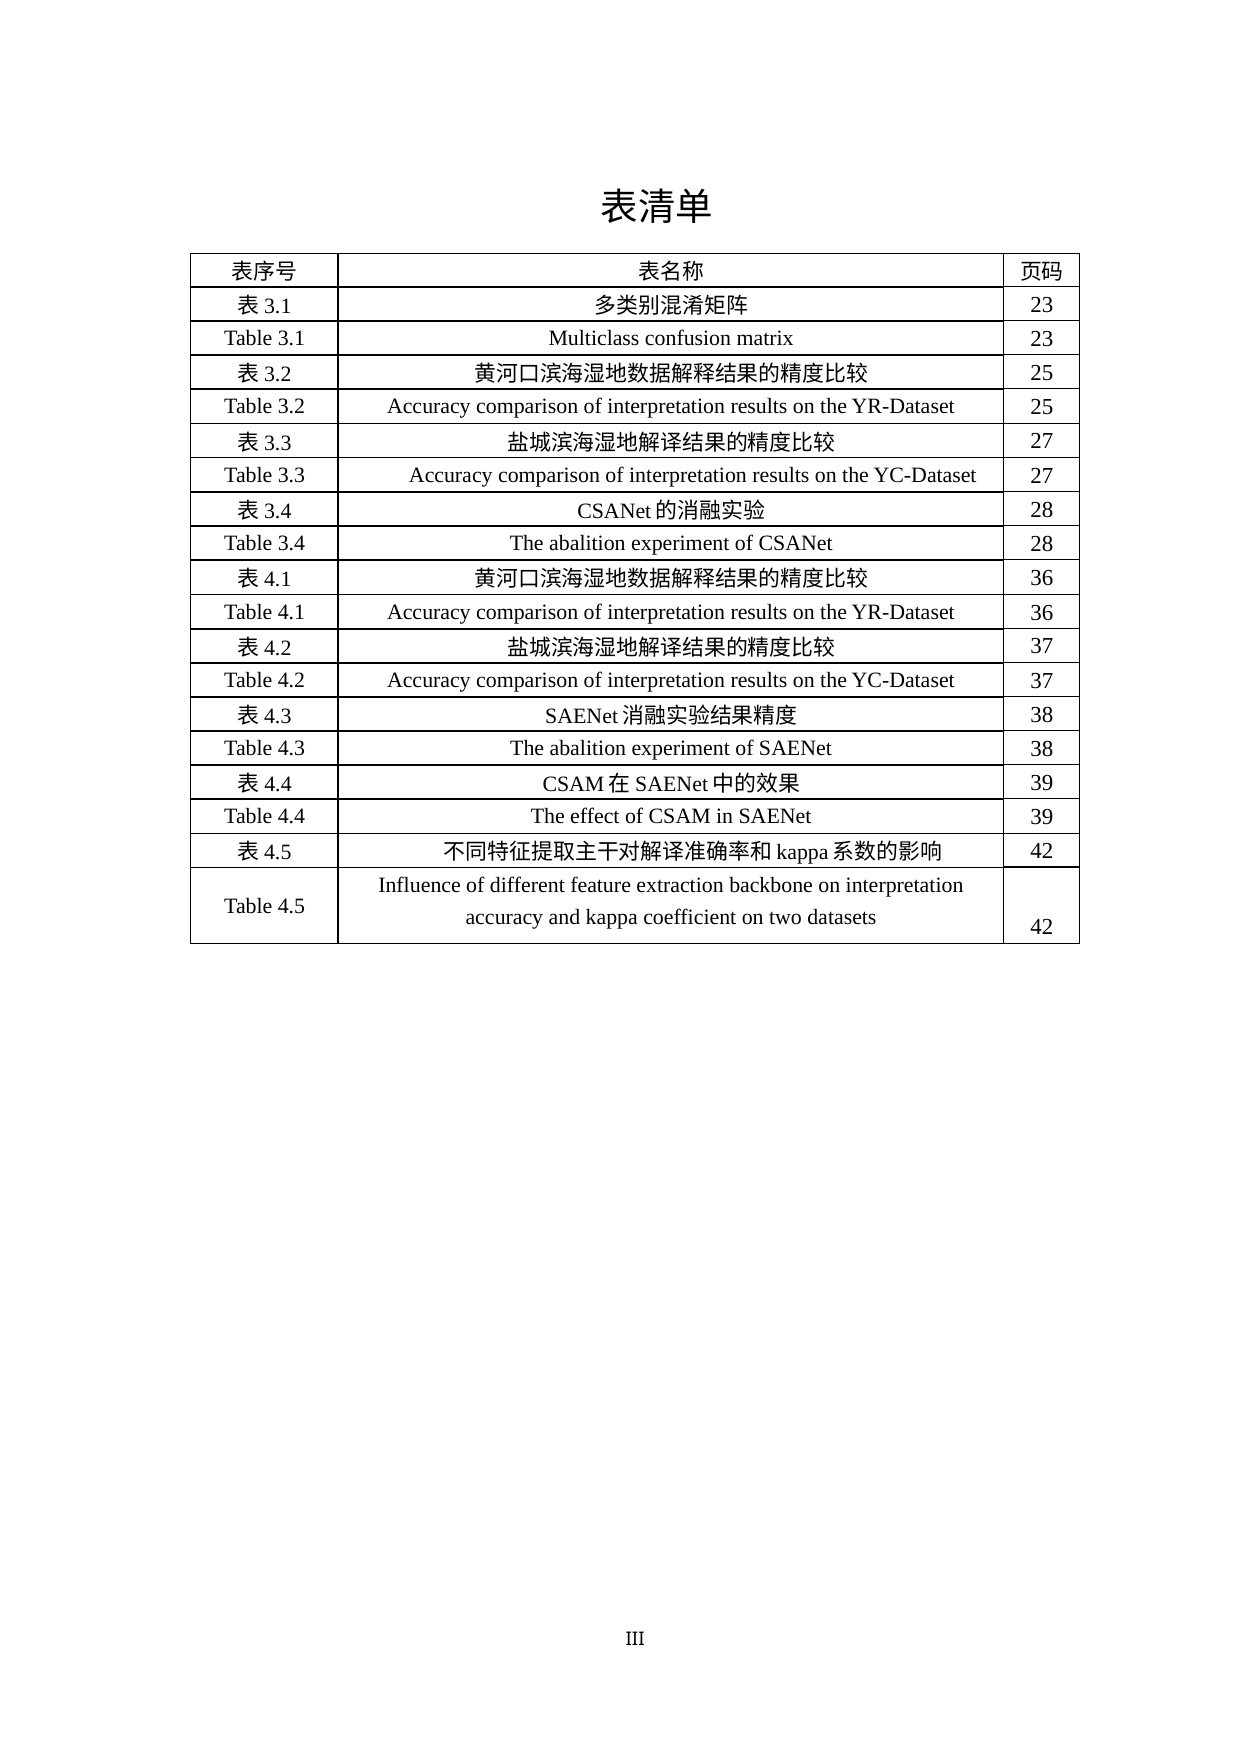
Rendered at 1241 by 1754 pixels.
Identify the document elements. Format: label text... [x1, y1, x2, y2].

table_cell 27 [1004, 424, 1079, 457]
table_header 表序号 [191, 254, 337, 286]
table_cell Accuracy comparison of interpretation results on the YC-Dataset [339, 664, 1003, 696]
table_cell 39 [1004, 765, 1079, 798]
table_cell 27 [1004, 458, 1079, 491]
table_cell 表4.3 [191, 698, 337, 730]
table_cell 38 [1004, 697, 1079, 730]
table_cell SAENet消融实验结果精度 [339, 698, 1003, 730]
table_cell 黄河口滨海湿地数据解释结果的精度比较 [339, 356, 1003, 388]
table_cell Table 4.5 [191, 868, 337, 943]
table_cell 42 [1004, 868, 1079, 943]
table_cell Table 4.4 [191, 800, 337, 832]
table_header 表名称 [339, 254, 1003, 286]
table_cell 25 [1004, 355, 1079, 388]
table_cell 28 [1004, 492, 1079, 525]
table_cell 表3.1 [191, 288, 337, 320]
table_cell Accuracy comparison of interpretation results on the YR-Dataset [339, 390, 1003, 422]
table_cell Accuracy comparison of interpretation results on the YC-Dataset [339, 458, 1003, 491]
table_cell Multiclass confusion matrix [339, 322, 1003, 354]
table_cell 表3.4 [191, 493, 337, 525]
table_cell 23 [1004, 287, 1079, 320]
table_cell 多类别混淆矩阵 [339, 288, 1003, 320]
table_cell Table 3.3 [191, 458, 337, 491]
table_cell 表4.1 [191, 561, 337, 594]
table_cell The effect of CSAM in SAENet [339, 800, 1003, 832]
table_cell 39 [1004, 799, 1079, 832]
table_header 页码 [1004, 254, 1079, 286]
table_cell Table 4.3 [191, 732, 337, 764]
table_cell Table 4.1 [191, 595, 337, 628]
table_cell 23 [1004, 321, 1079, 354]
table_cell 28 [1004, 526, 1079, 559]
table_cell 36 [1004, 595, 1079, 628]
table_cell Table 4.2 [191, 664, 337, 696]
table_cell Accuracy comparison of interpretation results on the YR-Dataset [339, 595, 1003, 628]
table_cell The abalition experiment of CSANet [339, 527, 1003, 559]
table_cell 表4.2 [191, 630, 337, 662]
table_cell Table 3.1 [191, 322, 337, 354]
table_cell Table 3.4 [191, 527, 337, 559]
table_cell 表 4.4 [191, 766, 337, 798]
table_cell The abalition experiment of SAENet [339, 732, 1003, 764]
table_cell CSANet的消融实验 [339, 493, 1003, 525]
text 表清单 [148, 171, 1122, 236]
table_cell 表3.3 [191, 424, 337, 457]
table_cell 黄河口滨海湿地数据解释结果的精度比较 [339, 561, 1003, 594]
table_cell 36 [1004, 560, 1079, 594]
table_cell 盐城滨海湿地解译结果的精度比较 [339, 424, 1003, 457]
table_cell 表4.5 [191, 834, 337, 866]
table_cell 25 [1004, 389, 1079, 422]
table_cell Influence of different feature extraction backbone on interpretation accuracy and kappa coefficient on two datasets [339, 868, 1003, 943]
table_cell 盐城滨海湿地解译结果的精度比较 [339, 630, 1003, 662]
table_cell 37 [1004, 629, 1079, 662]
table_cell 42 [1004, 834, 1079, 866]
table_cell 37 [1004, 663, 1079, 696]
table_cell Table 3.2 [191, 390, 337, 422]
table_cell CSAM在SAENet中的效果 [339, 766, 1003, 798]
table_cell 不同特征提取主干对解译准确率和kappa系数的影响 [339, 834, 1003, 866]
table_cell 38 [1004, 731, 1079, 764]
table_cell 表3.2 [191, 356, 337, 388]
